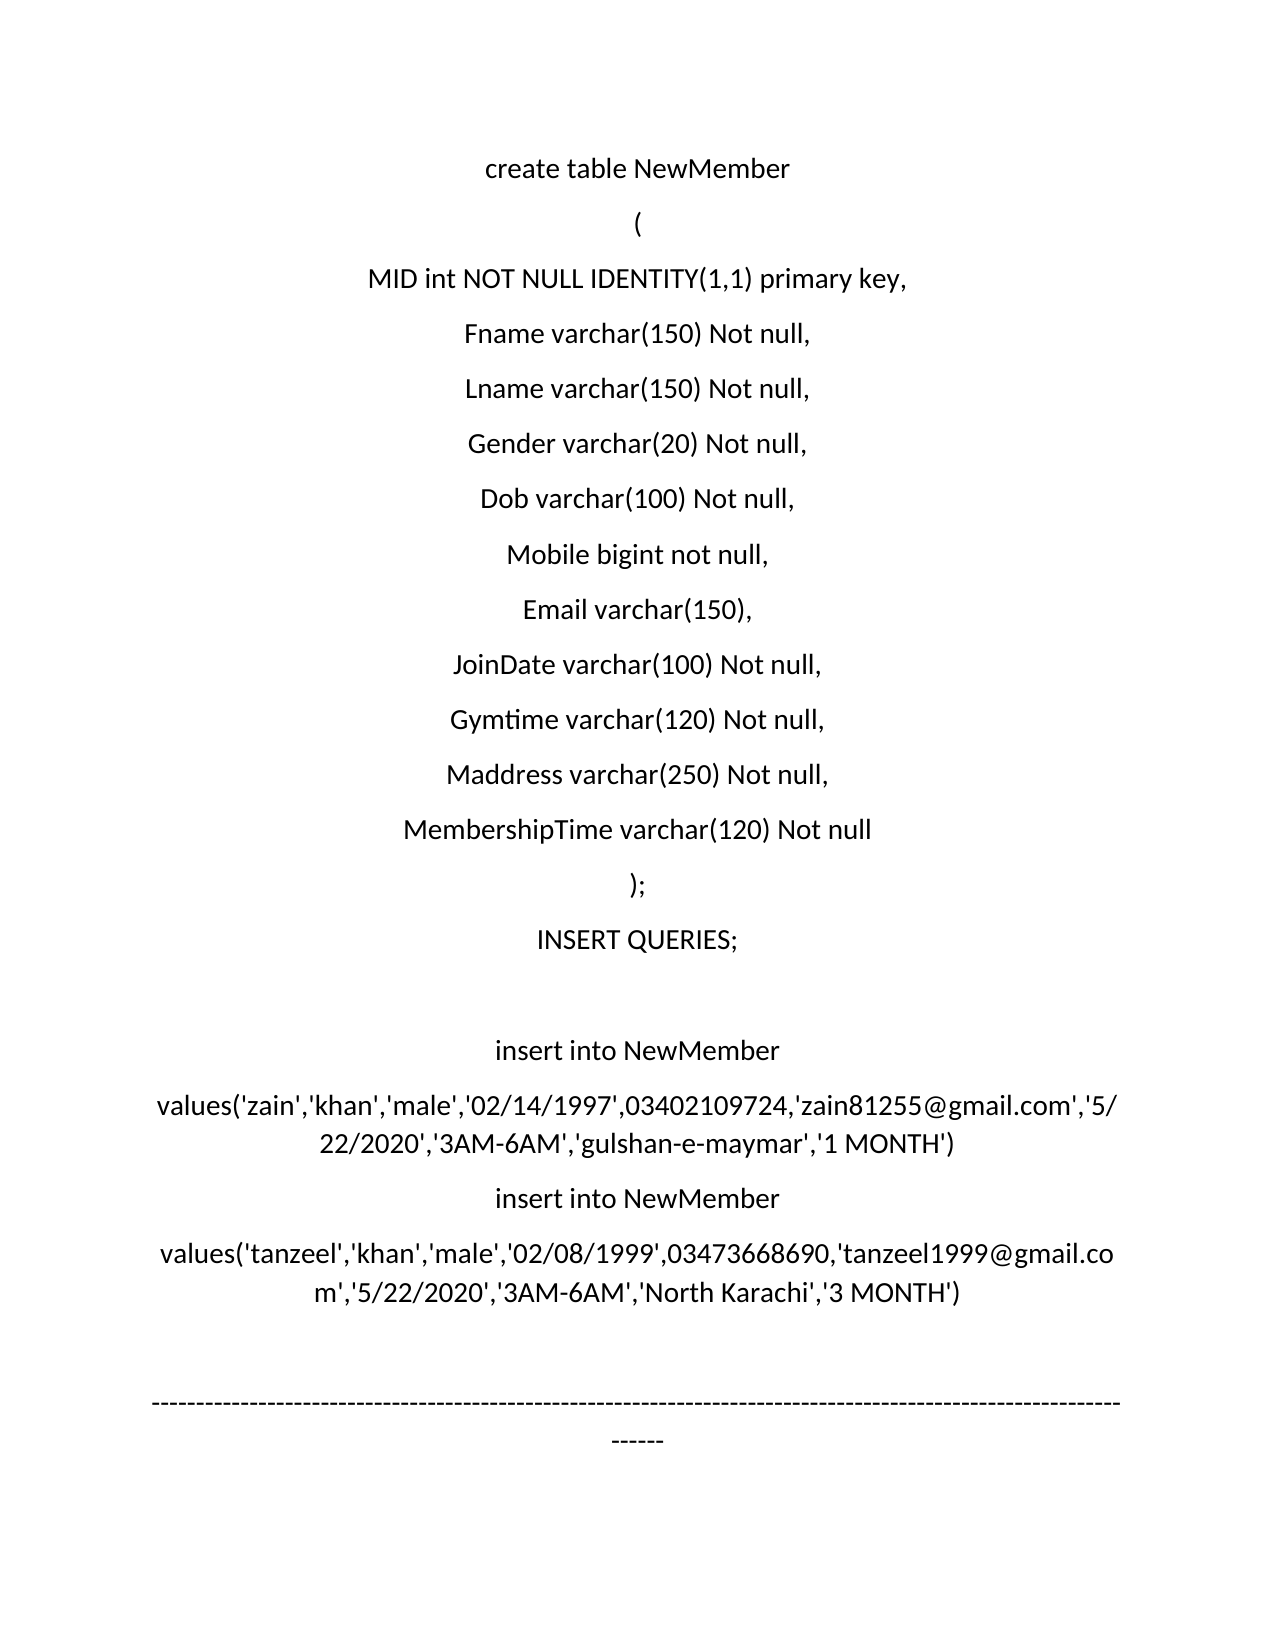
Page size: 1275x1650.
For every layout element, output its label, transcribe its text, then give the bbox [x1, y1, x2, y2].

text Lname varchar(150) Not null, [150, 370, 1125, 406]
text insert into NewMember [150, 1032, 1125, 1067]
text insert into NewMember [150, 1180, 1125, 1216]
text ); [150, 866, 1125, 902]
text Email varchar(150), [150, 591, 1125, 626]
text Mobile bigint not null, [150, 536, 1125, 571]
text Gender varchar(20) Not null, [150, 426, 1125, 461]
text values('zain','khan','male','02/14/1997',03402109724,'zain81255@gmail.com','5/22/2020','3AM-6AM','gulshan-e-maymar','1 MONTH') [150, 1087, 1125, 1161]
text MembershipTime varchar(120) Not null [150, 811, 1125, 847]
text ------------------------------------------------------------------------------------------------------------------- [150, 1384, 1125, 1458]
text Gymtime varchar(120) Not null, [150, 701, 1125, 737]
text Fname varchar(150) Not null, [150, 315, 1125, 351]
text values('tanzeel','khan','male','02/08/1999',03473668690,'tanzeel1999@gmail.com','5/22/2020','3AM-6AM','North Karachi','3 MONTH') [150, 1235, 1125, 1309]
text INSERT QUERIES; [150, 921, 1125, 957]
text Maddress varchar(250) Not null, [150, 756, 1125, 792]
text ( [150, 205, 1125, 241]
text JoinDate varchar(100) Not null, [150, 646, 1125, 682]
text create table NewMember [150, 150, 1125, 186]
text MID int NOT NULL IDENTITY(1,1) primary key, [150, 260, 1125, 296]
text Dob varchar(100) Not null, [150, 481, 1125, 516]
